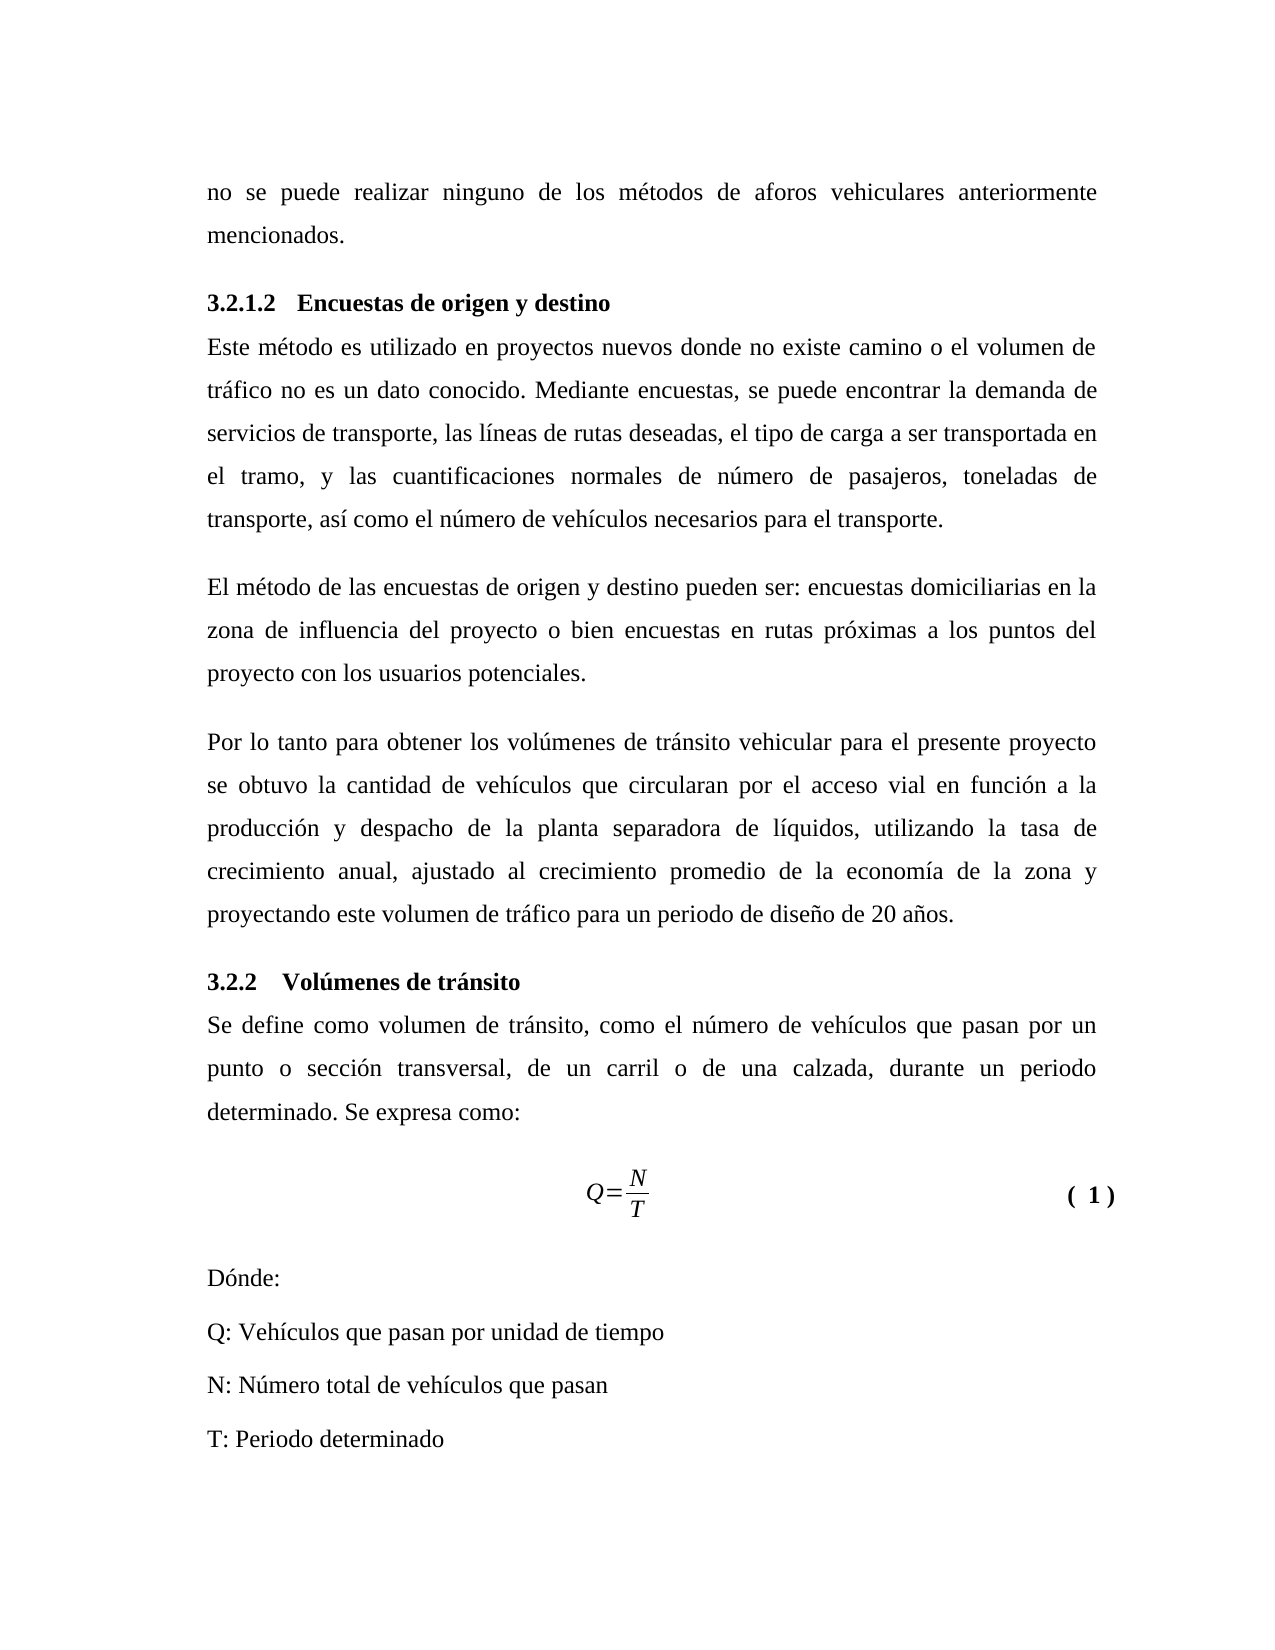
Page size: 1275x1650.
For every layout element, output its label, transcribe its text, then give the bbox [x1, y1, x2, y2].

text Este método es utilizado en proyectos nuevos donde no existe camino o el volumen de tráfico no es un dato conocido. Mediante encuestas, se puede encontrar la demanda de servicios de transporte, las líneas de rutas deseadas, el tipo de carga a ser transportada en el tramo, y las cuantificaciones normales de número de pasajeros, toneladas de transporte, así como el número de vehículos necesarios para el transporte. [207, 332, 1098, 533]
text Por lo tanto para obtener los volúmenes de tránsito vehicular para el presente proyecto se obtuvo la cantidad de vehículos que circularan por el acceso vial en función a la producción y despacho de la planta separadora de líquidos, utilizando la tasa de crecimiento anual, ajustado al crecimiento promedio de la economía de la zona y proyectando este volumen de tráfico para un periodo de diseño de 20 años. [207, 727, 1098, 928]
table_header ( 1 ) [1041, 1165, 1126, 1263]
text N: Número total de vehículos que pasan [207, 1370, 1098, 1399]
text Dónde: [207, 1263, 1098, 1292]
subtitle Encuestas de origen y destino [207, 288, 1098, 317]
subtitle Volúmenes de tránsito [207, 967, 1098, 996]
text El método de las encuestas de origen y destino pueden ser: encuestas domiciliarias en la zona de influencia del proyecto o bien encuestas en rutas próximas a los puntos del proyecto con los usuarios potenciales. [207, 572, 1098, 687]
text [207, 177, 1098, 249]
text Q: Vehículos que pasan por unidad de tiempo [207, 1317, 1098, 1345]
text T: Periodo determinado [207, 1424, 1098, 1453]
table_header [196, 1165, 1041, 1263]
text Se define como volumen de tránsito, como el número de vehículos que pasan por un punto o sección transversal, de un carril o de una calzada, durante un periodo determinado. Se expresa como: [207, 1010, 1098, 1125]
